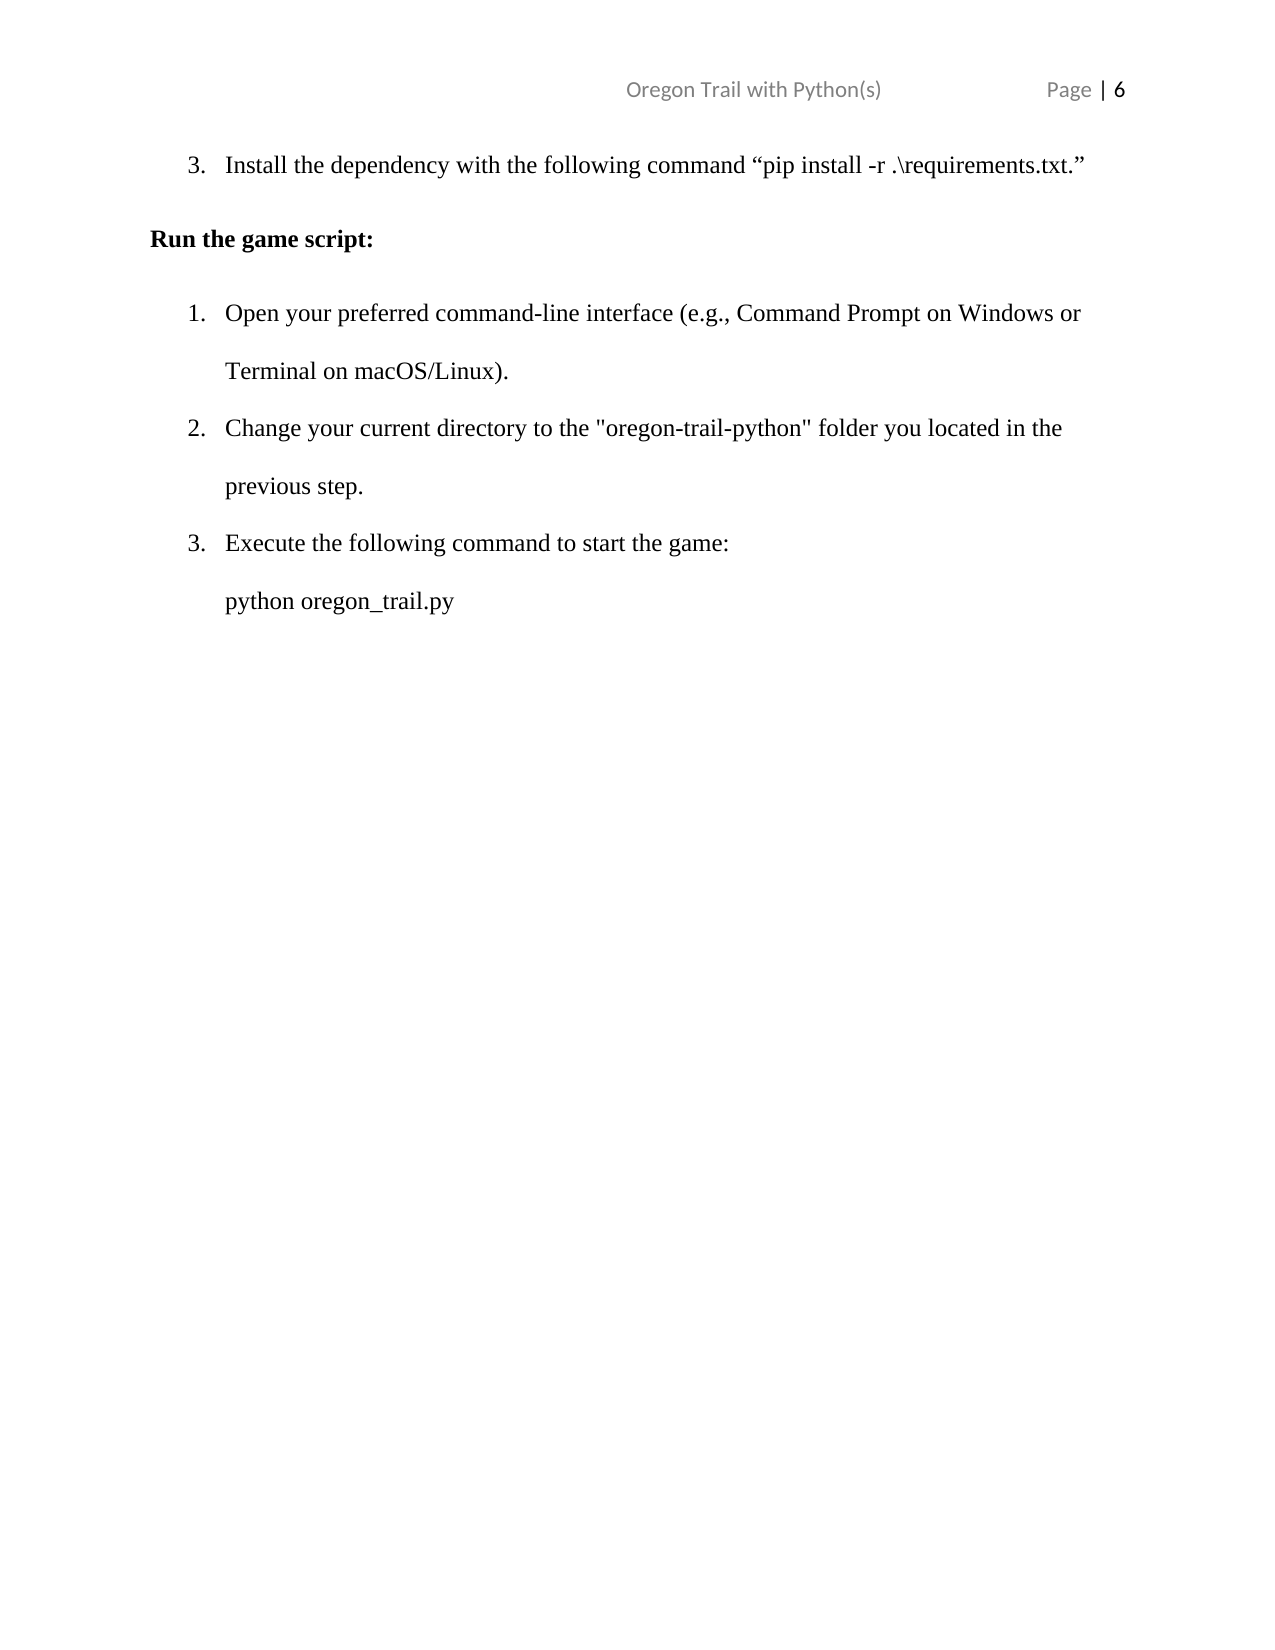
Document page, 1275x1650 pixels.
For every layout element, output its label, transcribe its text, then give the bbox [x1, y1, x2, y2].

text Run the game script: [150, 224, 1125, 253]
text python oregon_trail.py [225, 586, 1125, 614]
list Install the dependency with the following command “pip install -r .\requirements.txt.” [187, 150, 1125, 179]
list Open your preferred command-line interface (e.g., Command Prompt on Windows or Terminal on macOS/Linux). [187, 298, 1125, 384]
list Execute the following command to start the game: [187, 528, 1125, 557]
list Change your current directory to the "oregon-trail-python" folder you located in the previous step. [187, 413, 1125, 499]
